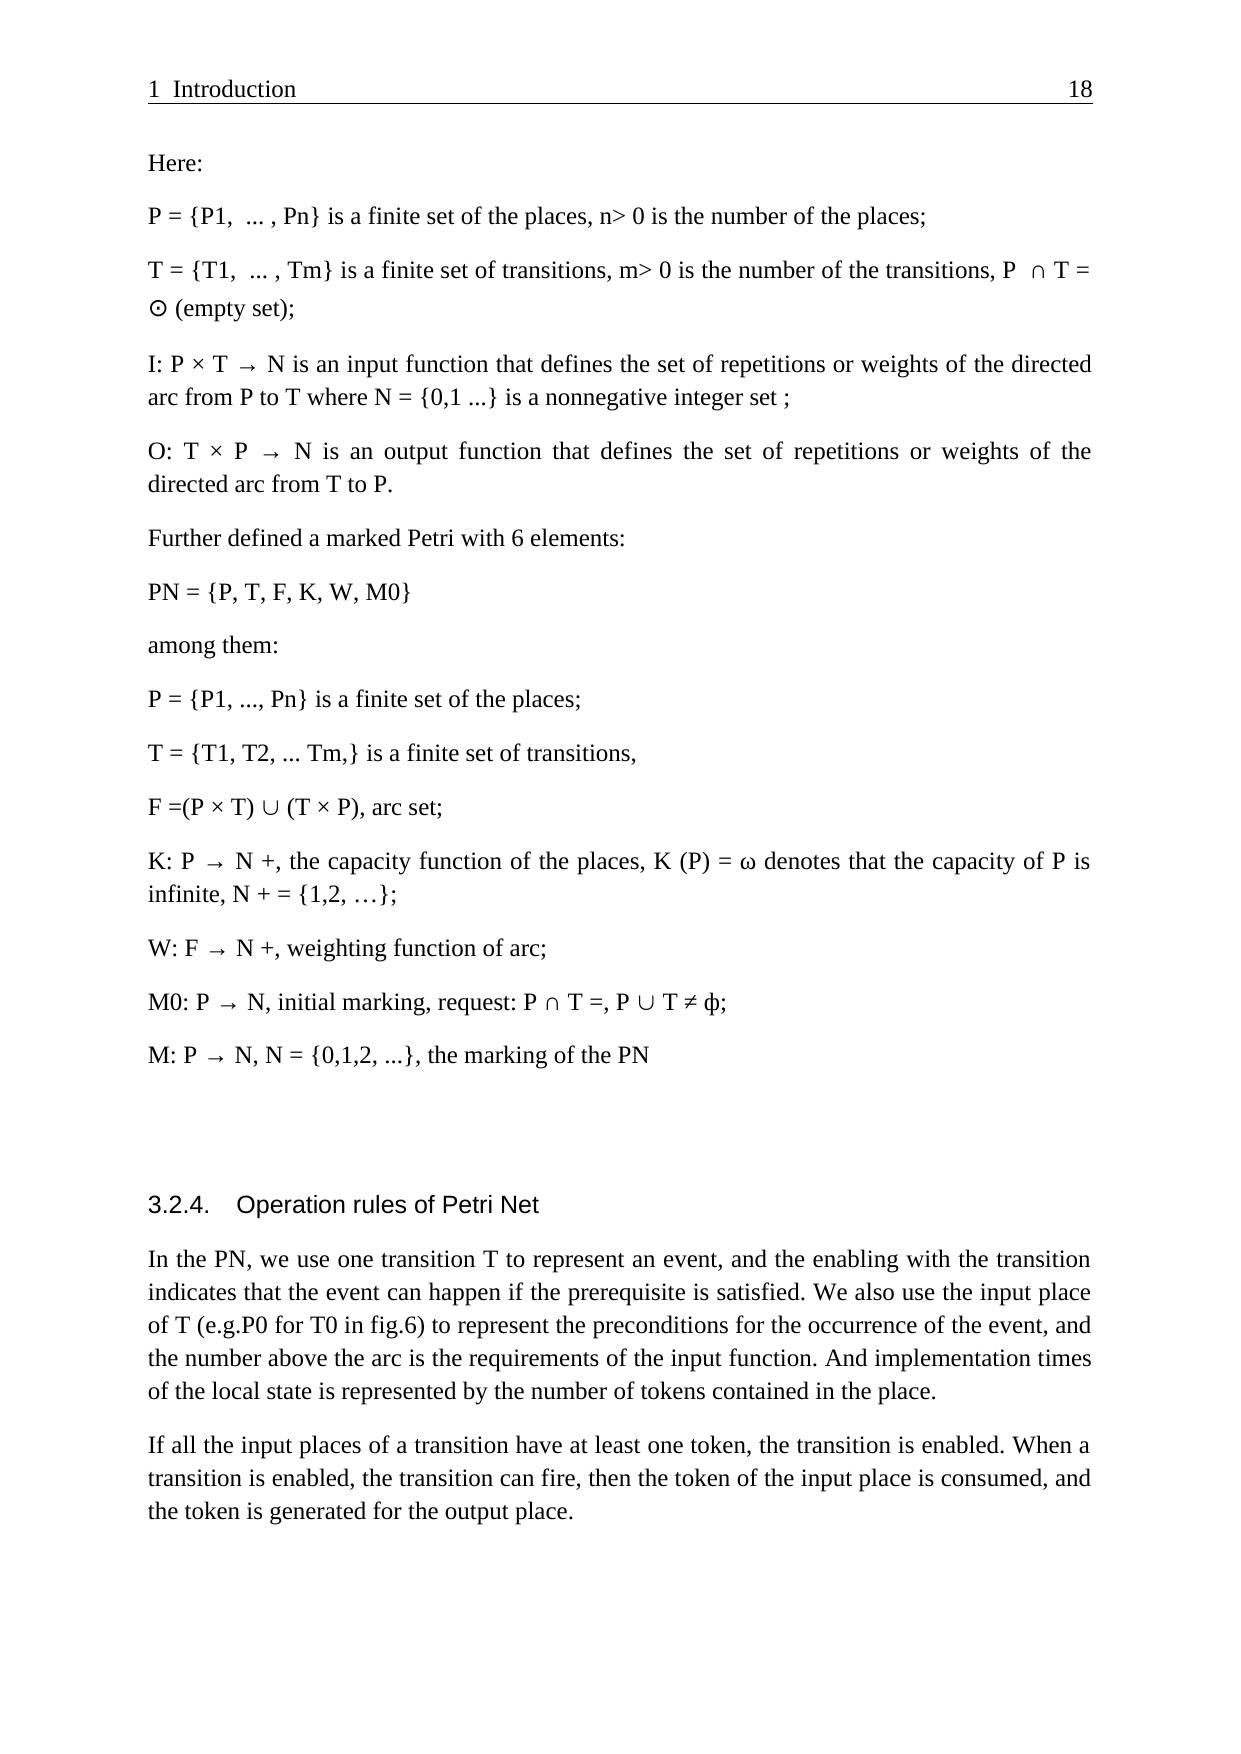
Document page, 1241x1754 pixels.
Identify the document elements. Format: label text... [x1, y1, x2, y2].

text Here: [148, 148, 1093, 176]
text K: P → N +, the capacity function of the places, K (P) = ω denotes that the capacity of P is infinite, N + = {1,2, …}; [148, 846, 1093, 908]
text M0: P → N, initial marking, request: P ∩ T =, P ∪ T ≠ ф; [148, 987, 1093, 1016]
text M: P → N, N = {0,1,2, ...}, the marking of the PN [148, 1041, 1093, 1069]
text F =(P × T) ∪ (T × P), arc set; [148, 792, 1093, 821]
text I: P × T → N is an input function that defines the set of repetitions or weights of the directed arc from P to T where N = {0,1 ...} is a nonnegative integer set ; [148, 349, 1093, 411]
text P = {P1, ..., Pn} is a finite set of the places; [148, 684, 1093, 713]
title Operation rules of Petri Net [148, 1190, 1093, 1219]
text P = {P1, ... , Pn} is a finite set of the places, n> 0 is the number of the places; [148, 201, 1093, 230]
text Further defined a marked Petri with 6 elements: [148, 523, 1093, 552]
text T = {T1, ... , Tm} is a finite set of transitions, m> 0 is the number of the transitions, P ∩ T = ⊙ (empty set); [148, 255, 1093, 323]
text among them: [148, 631, 1093, 659]
text In the PN, we use one transition T to represent an event, and the enabling with the transition indicates that the event can happen if the prerequisite is satisfied. We also use the input place of T (e.g.P0 for T0 in fig.6) to represent the preconditions for the occurrence of the event, and the number above the arc is the requirements of the input function. And implementation times of the local state is represented by the number of tokens contained in the place. [148, 1244, 1093, 1404]
text PN = {P, T, F, K, W, M0} [148, 577, 1093, 606]
text O: T × P → N is an output function that defines the set of repetitions or weights of the directed arc from T to P. [148, 436, 1093, 498]
text W: F → N +, weighting function of arc; [148, 933, 1093, 962]
text T = {T1, T2, ... Tm,} is a finite set of transitions, [148, 738, 1093, 767]
text If all the input places of a transition have at least one token, the transition is enabled. When a transition is enabled, the transition can fire, then the token of the input place is consumed, and the token is generated for the output place. [148, 1430, 1093, 1524]
